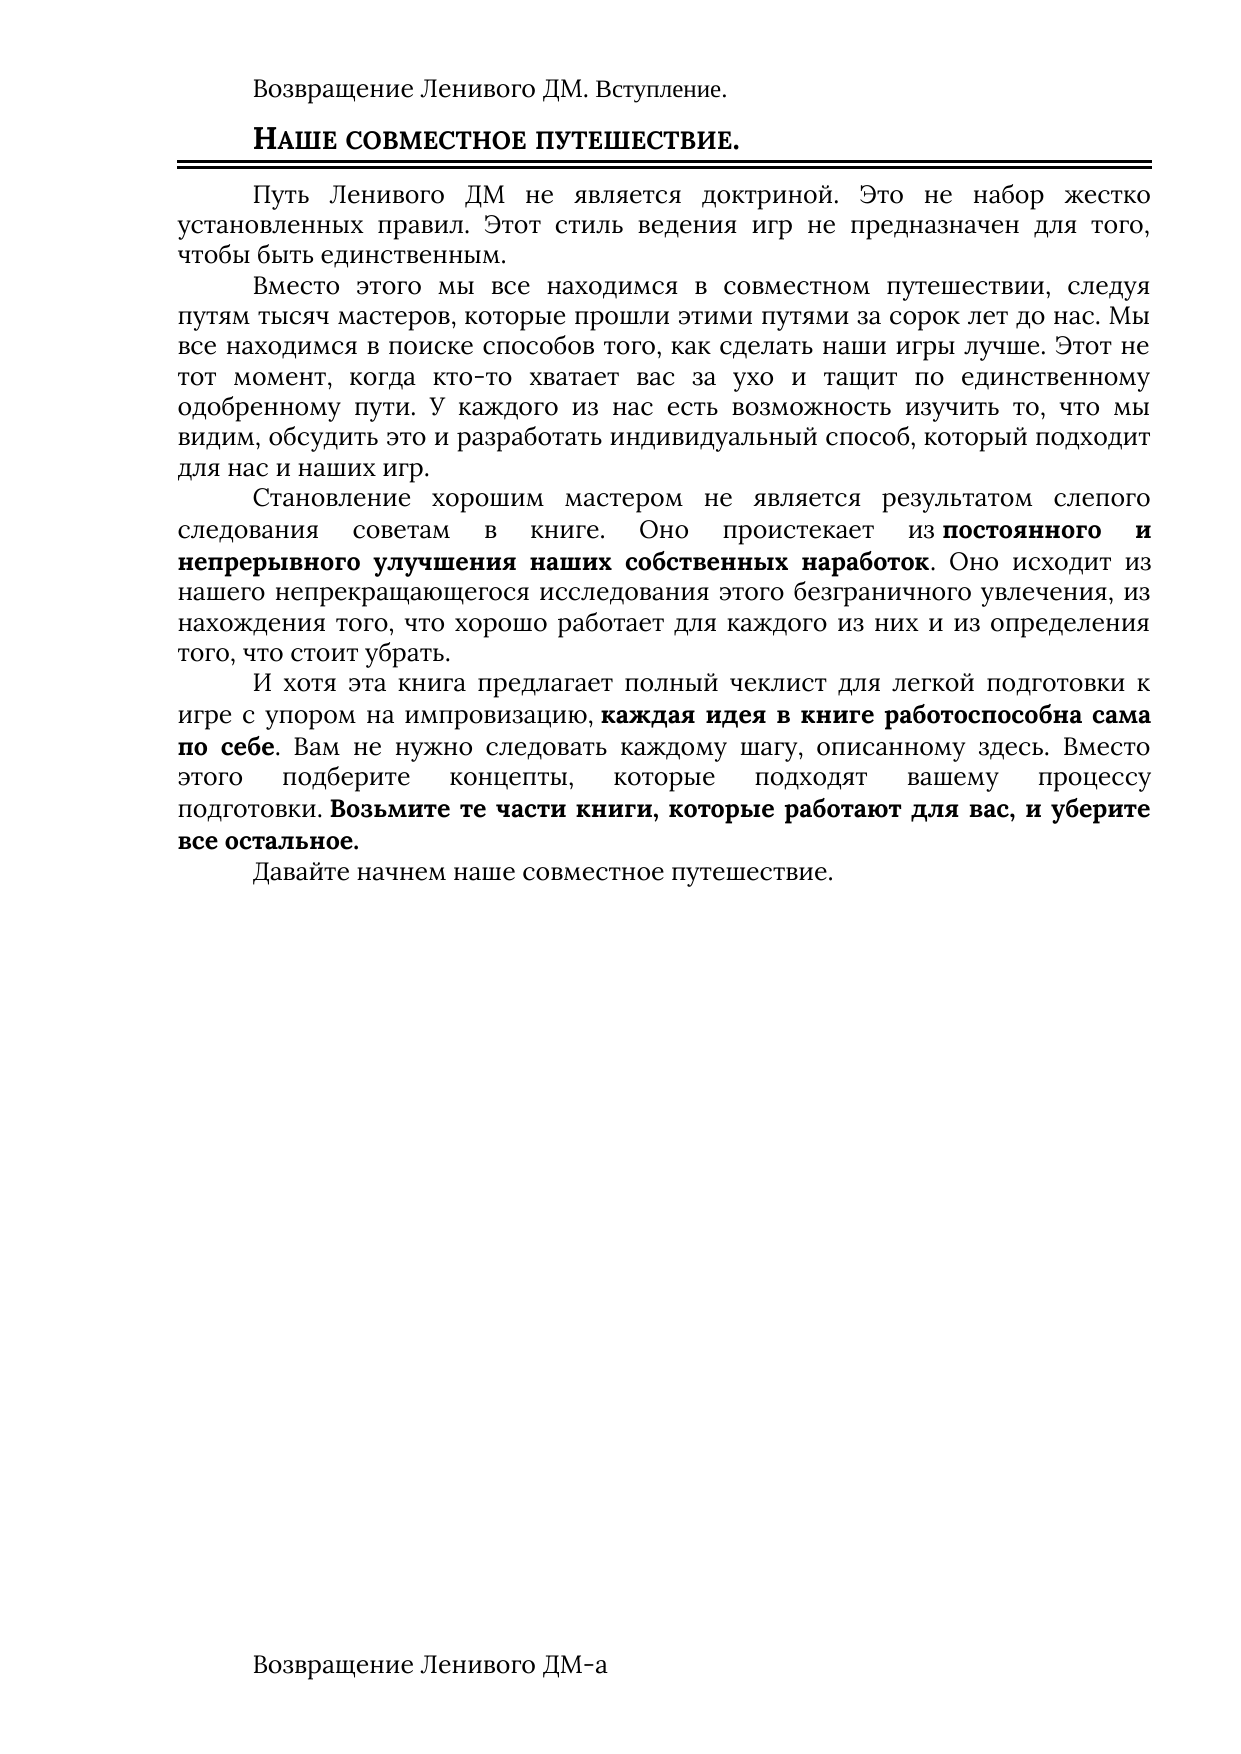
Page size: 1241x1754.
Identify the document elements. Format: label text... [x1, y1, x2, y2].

text Становление хорошим мастером не является результатом слепого следования советам в книге. Оно проистекает из постоянного и непрерывного улучшения наших собственных наработок. Оно исходит из нашего непрекращающегося исследования этого безграничного увлечения, из нахождения того, что хорошо работает для каждого из них и из определения того, что стоит убрать. [177, 483, 1152, 668]
text Вместо этого мы все находимся в совместном путешествии, следуя путям тысяч мастеров, которые прошли этими путями за сорок лет до нас. Мы все находимся в поиске способов того, как сделать наши игры лучше. Этот не тот момент, когда кто-то хватает вас за ухо и тащит по единственному одобренному пути. У каждого из нас есть возможность изучить то, что мы видим, обсудить это и разработать индивидуальный способ, который подходит для нас и наших игр. [177, 271, 1152, 483]
subtitle Наше совместное путешествие. [177, 118, 1152, 160]
text Давайте начнем наше совместное путешествие. [177, 856, 1152, 887]
text Путь Ленивого ДМ не является доктриной. Это не набор жестко установленных правил. Этот стиль ведения игр не предназначен для того, чтобы быть единственным. [177, 179, 1152, 271]
text И хотя эта книга предлагает полный чеклист для легкой подготовки к игре с упором на импровизацию, каждая идея в книге работоспособна сама по себе. Вам не нужно следовать каждому шагу, описанному здесь. Вместо этого подберите концепты, которые подходят вашему процессу подготовки. Возьмите те части книги, которые работают для вас, и уберите все остальное. [177, 668, 1152, 856]
